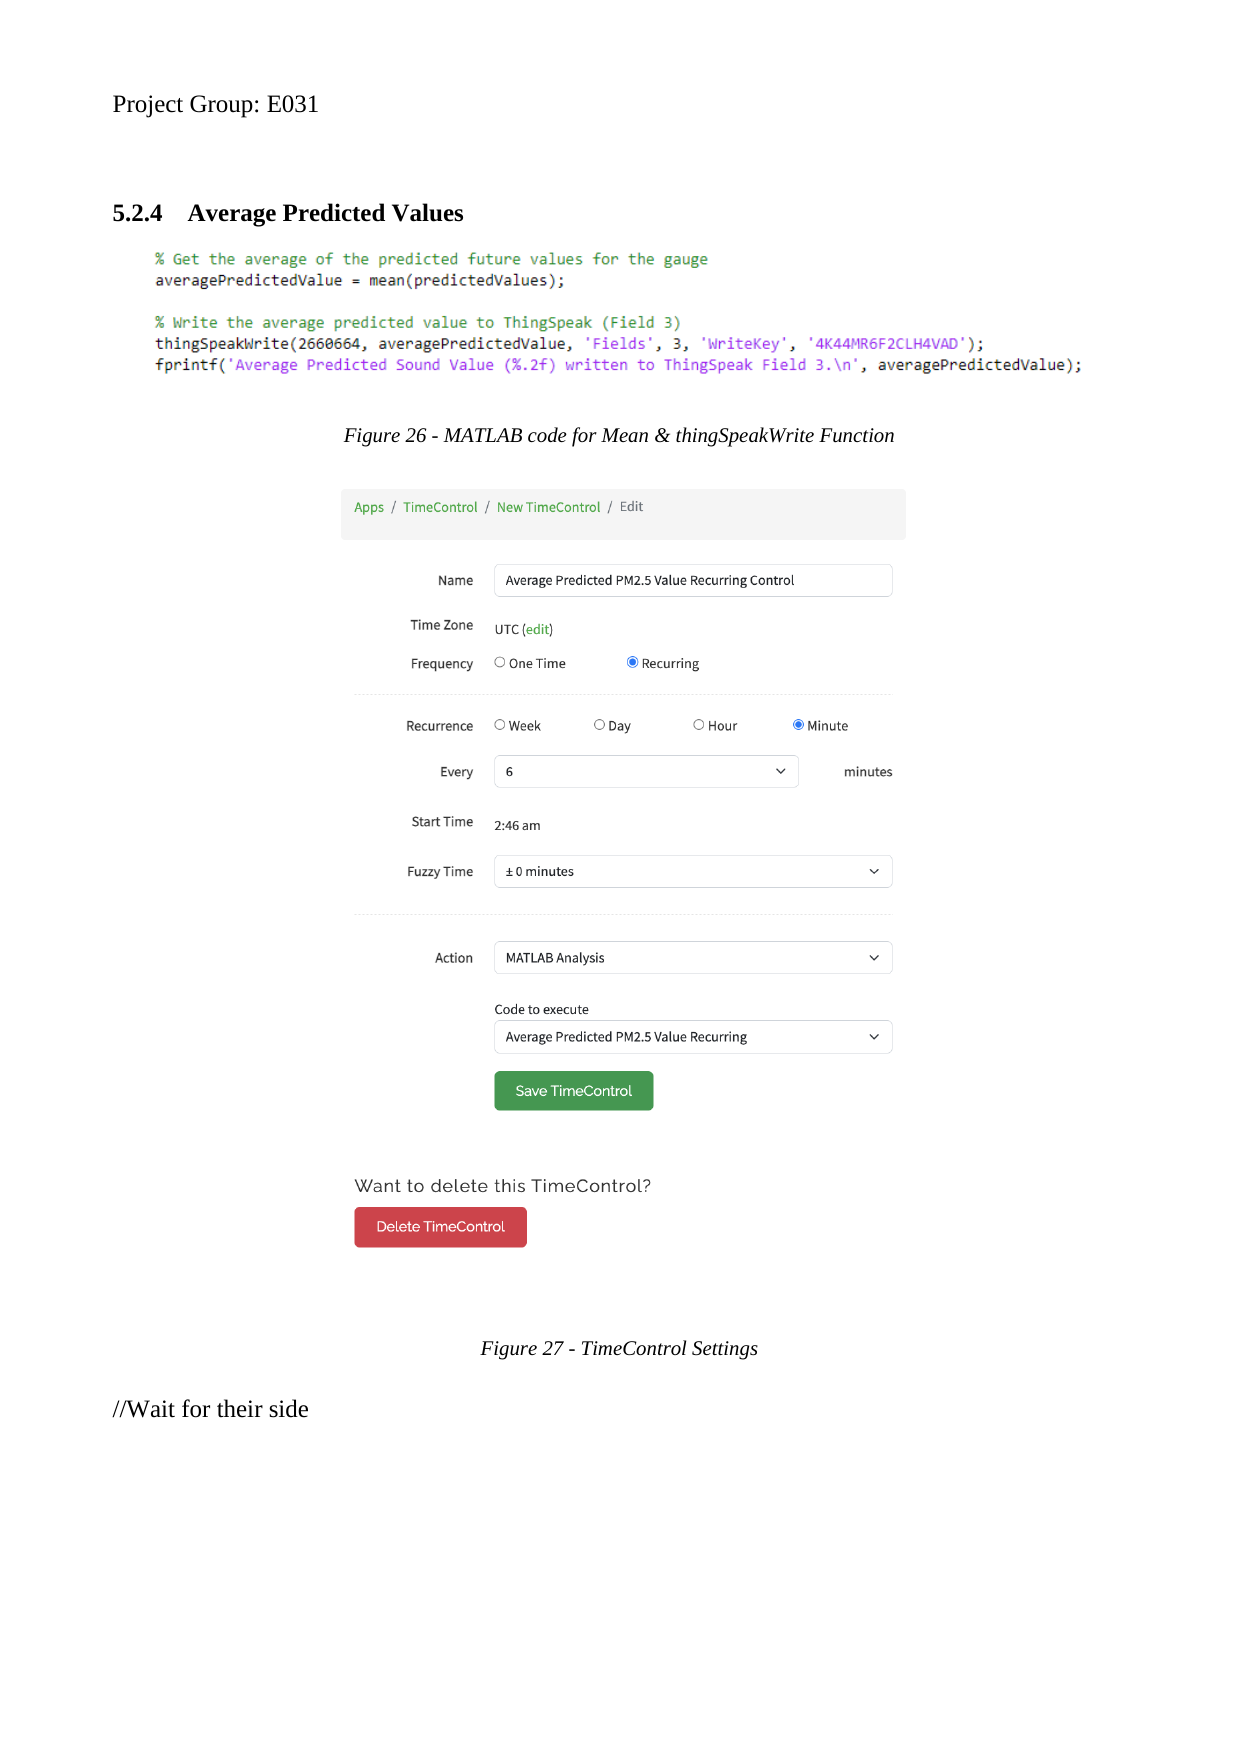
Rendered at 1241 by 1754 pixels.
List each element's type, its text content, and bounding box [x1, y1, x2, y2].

text //Wait for their side [112, 1392, 1128, 1425]
picture [323, 479, 918, 1267]
text Figure 26 - MATLAB code for Mean & thingSpeakWrite Function [112, 418, 1128, 451]
text Figure 27 - TimeControl Settings [112, 1331, 1128, 1364]
picture [150, 248, 1091, 376]
subtitle Average Predicted Values [112, 196, 1128, 228]
